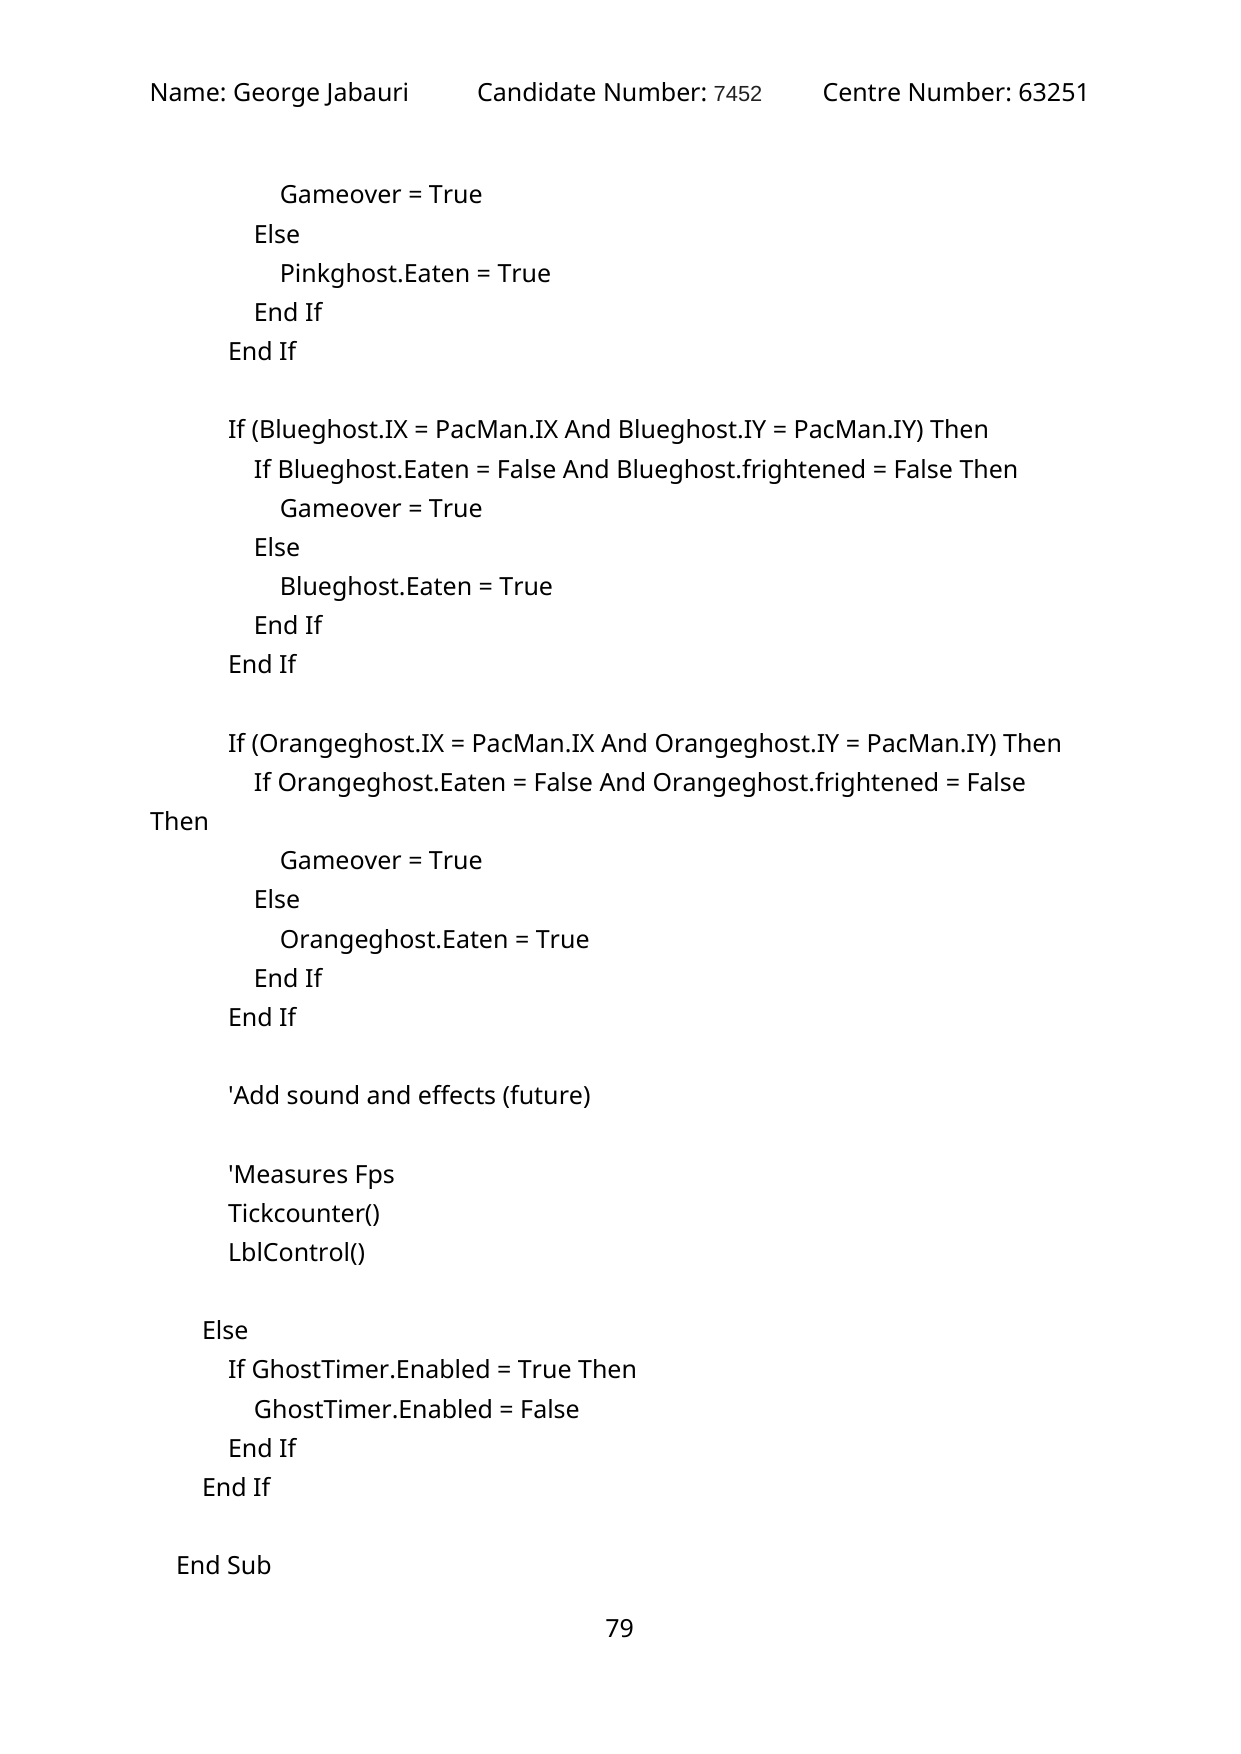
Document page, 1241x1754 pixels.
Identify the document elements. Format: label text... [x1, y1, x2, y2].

text Pinkghost.Eaten = True [150, 256, 1090, 289]
text LblControl() [150, 1235, 1090, 1269]
text End If [150, 334, 1090, 368]
text End If [150, 647, 1090, 681]
text Else [150, 882, 1090, 916]
text End If [150, 1431, 1090, 1464]
text If (Orangeghost.IX = PacMan.IX And Orangeghost.IY = PacMan.IY) Then [150, 726, 1090, 759]
text If GhostTimer.Enabled = True Then [150, 1352, 1090, 1386]
text 'Measures Fps [150, 1156, 1090, 1190]
text Else [150, 1313, 1090, 1347]
text If Orangeghost.Eaten = False And Orangeghost.frightened = False Then [150, 765, 1090, 838]
text End If [150, 295, 1090, 329]
text If (Blueghost.IX = PacMan.IX And Blueghost.IY = PacMan.IY) Then [150, 412, 1090, 446]
text Else [150, 216, 1090, 250]
text Else [150, 530, 1090, 564]
text Gameover = True [150, 177, 1090, 211]
text End If [150, 1470, 1090, 1504]
text End Sub [150, 1548, 1090, 1582]
text Blueghost.Eaten = True [150, 569, 1090, 603]
text End If [150, 608, 1090, 642]
text Tickcounter() [150, 1196, 1090, 1229]
text Gameover = True [150, 843, 1090, 877]
text Gameover = True [150, 491, 1090, 524]
text End If [150, 1000, 1090, 1034]
text End If [150, 961, 1090, 994]
text GhostTimer.Enabled = False [150, 1391, 1090, 1425]
text 'Add sound and effects (future) [150, 1078, 1090, 1112]
text Orangeghost.Eaten = True [150, 921, 1090, 955]
text If Blueghost.Eaten = False And Blueghost.frightened = False Then [150, 451, 1090, 485]
